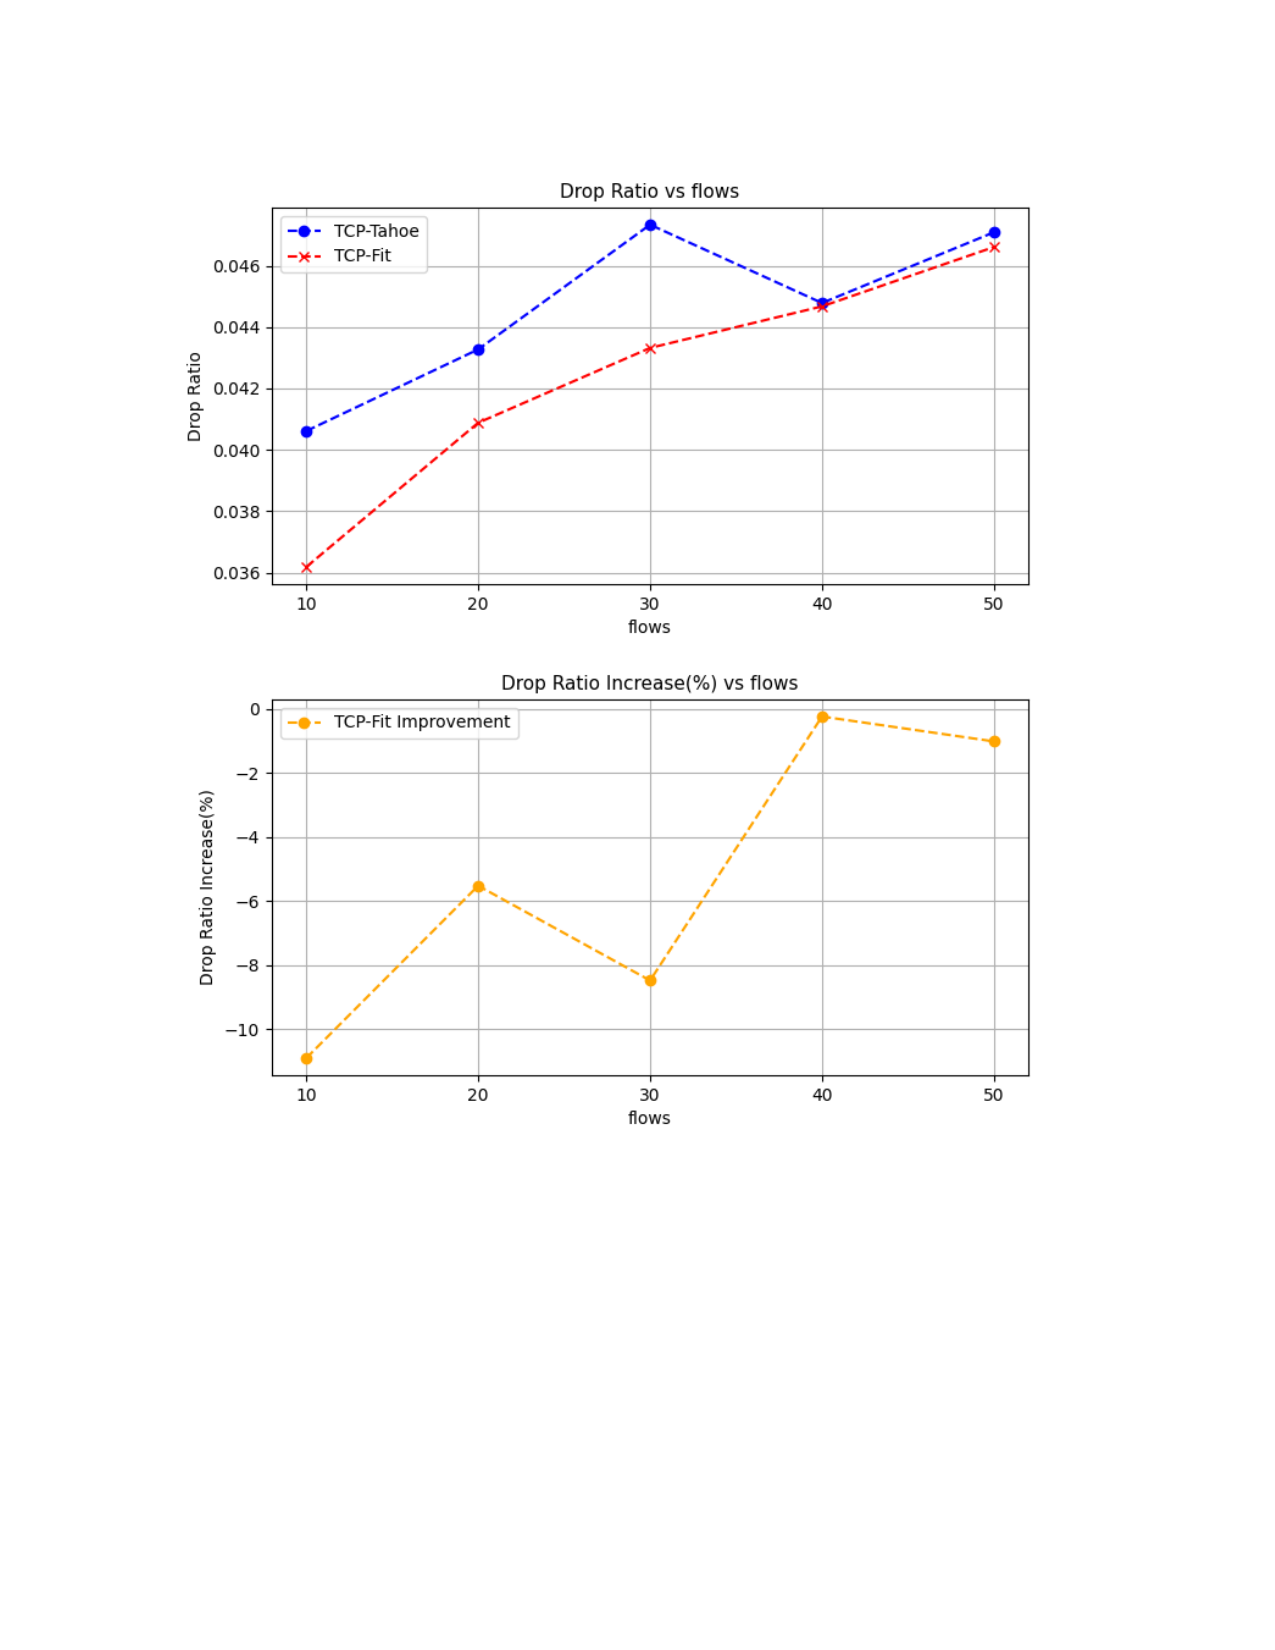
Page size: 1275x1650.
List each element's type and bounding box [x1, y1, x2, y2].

picture [150, 150, 1125, 638]
picture [150, 641, 1125, 1129]
